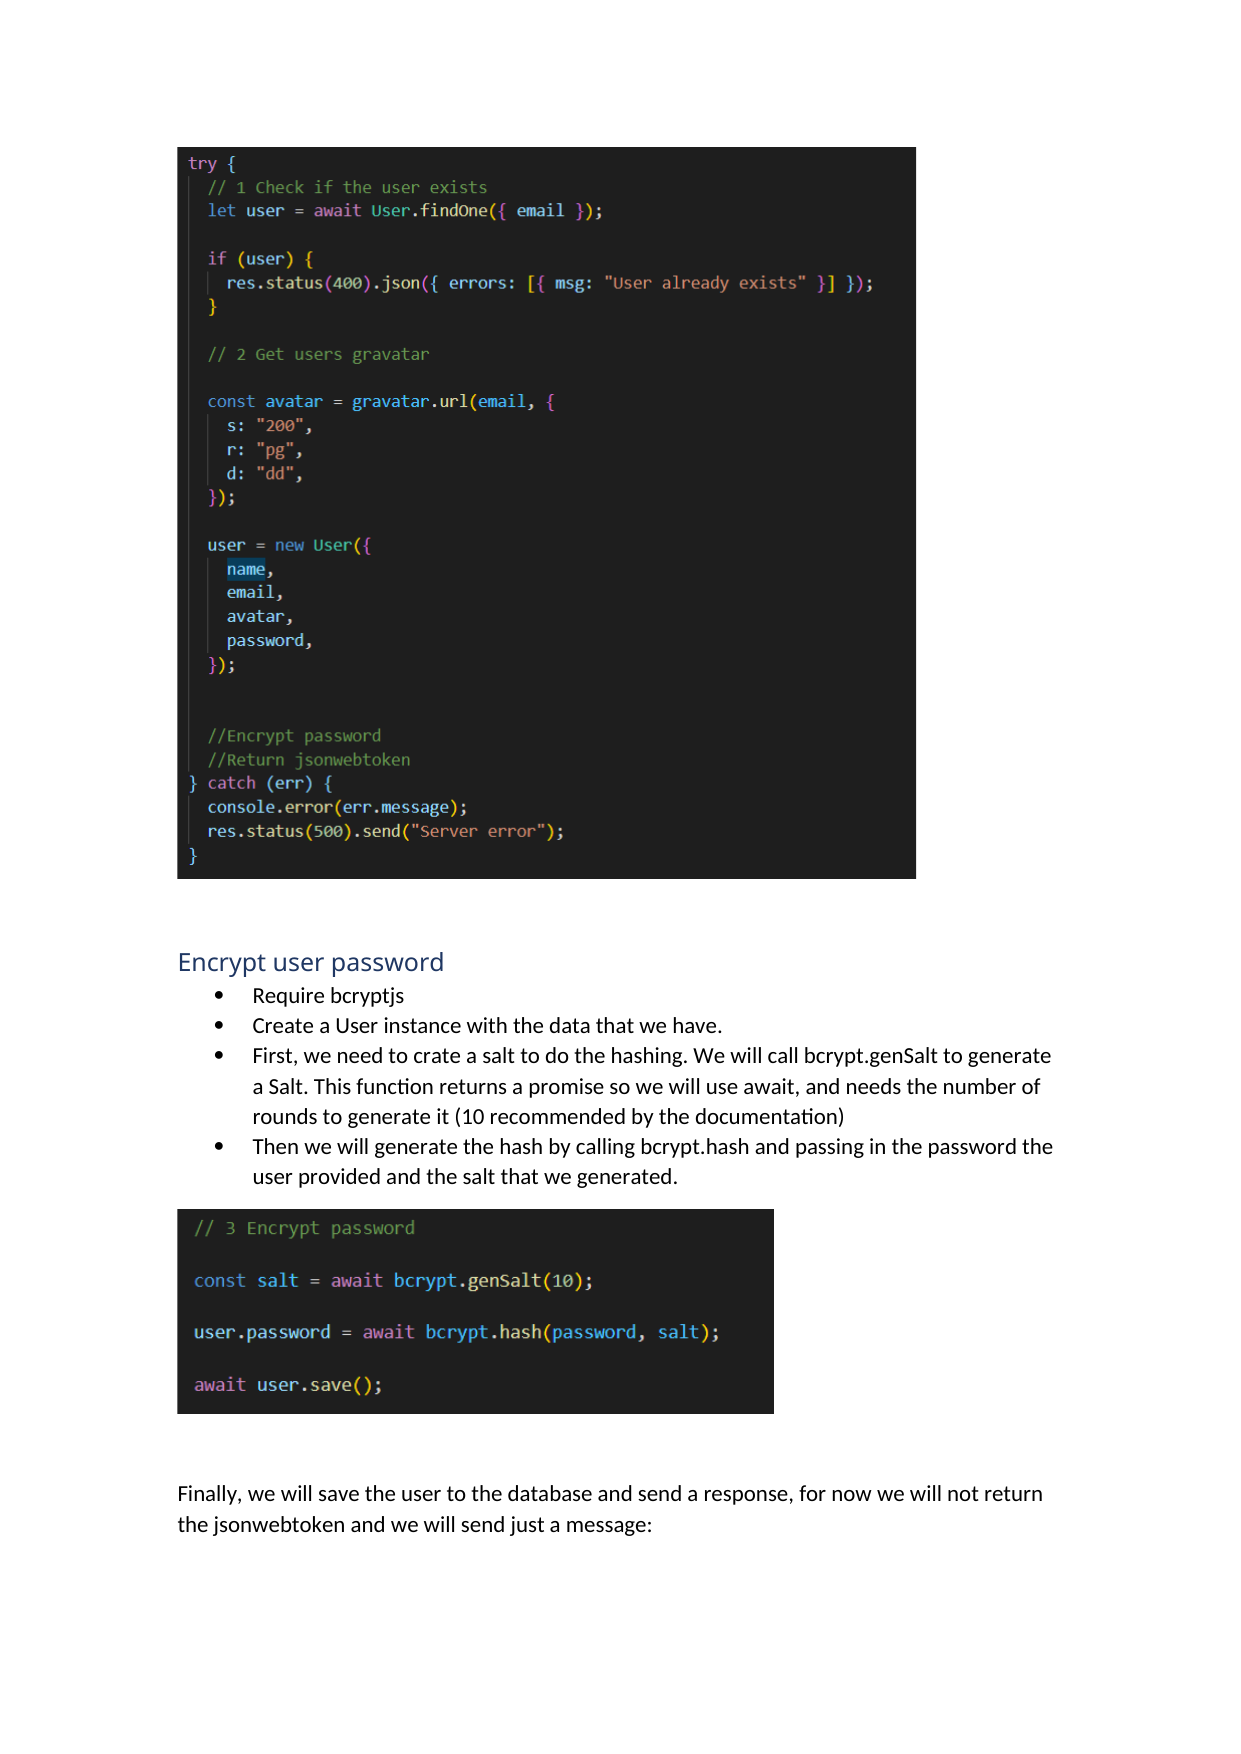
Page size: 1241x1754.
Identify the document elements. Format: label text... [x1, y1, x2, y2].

picture [177, 147, 917, 879]
list First, we need to crate a salt to do the hashing. We will call bcrypt.genSalt to generate a Salt. This function returns a promise so we will use await, and needs the number of rounds to generate it (10 recommended by the documentation) [215, 1042, 1063, 1130]
text Finally, we will save the user to the database and send a response, for now we will not return the jsonwebtoken and we will send just a message: [177, 1479, 1063, 1538]
subtitle Encrypt user password [177, 944, 1063, 978]
list Create a User instance with the data that we have. [215, 1011, 1063, 1039]
picture [177, 1209, 774, 1414]
list Require bcryptjs [215, 981, 1063, 1009]
list Then we will generate the hash by calling bcrypt.hash and passing in the password the user provided and the salt that we generated. [215, 1132, 1063, 1191]
